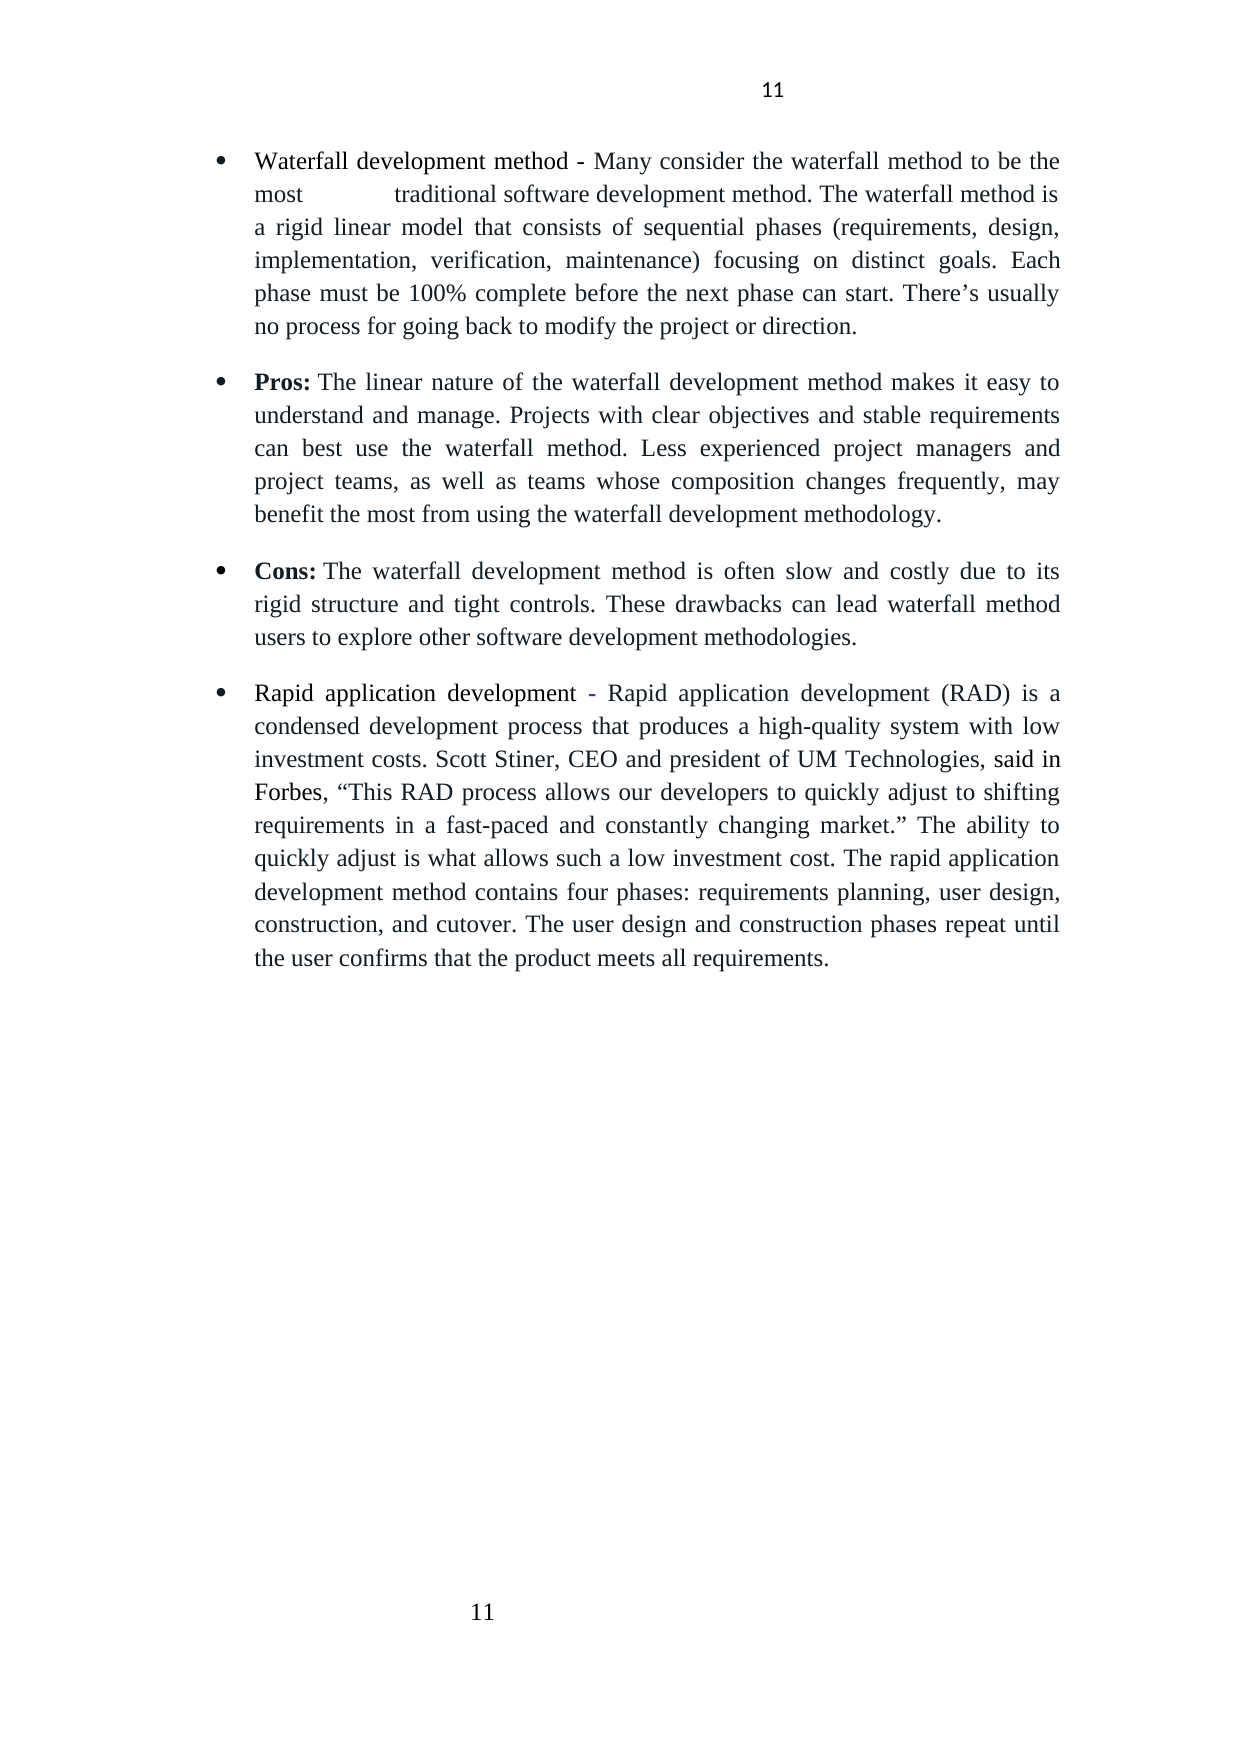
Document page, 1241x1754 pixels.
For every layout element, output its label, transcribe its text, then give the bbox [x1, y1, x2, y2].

subtitle Pros: The linear nature of the waterfall development method makes it easy to understand and manage. Projects with clear objectives and stable requirements can best use the waterfall method. Less experienced project managers and project teams, as well as teams whose composition changes frequently, may benefit the most from using the waterfall development methodology. [217, 367, 1061, 528]
subtitle Cons: The waterfall development method is often slow and costly due to its rigid structure and tight controls. These drawbacks can lead waterfall method users to explore other software development methodologies. [217, 556, 1061, 651]
subtitle Rapid application development - Rapid application development (RAD) is a condensed development process that produces a high-quality system with low investment costs. Scott Stiner, CEO and president of UM Technologies, said in Forbes, “This RAD process allows our developers to quickly adjust to shifting requirements in a fast-paced and constantly changing market.” The ability to quickly adjust is what allows such a low investment cost. The rapid application development method contains four phases: requirements planning, user design, construction, and cutover. The user design and construction phases repeat until the user confirms that the product meets all requirements. [217, 678, 1061, 971]
subtitle Waterfall development method - Many consider the waterfall method to be the most traditional software development method. The waterfall method is a rigid linear model that consists of sequential phases (requirements, design, implementation, verification, maintenance) focusing on distinct goals. Each phase must be 100% complete before the next phase can start. There’s usually no process for going back to modify the project or direction. [217, 146, 1061, 340]
